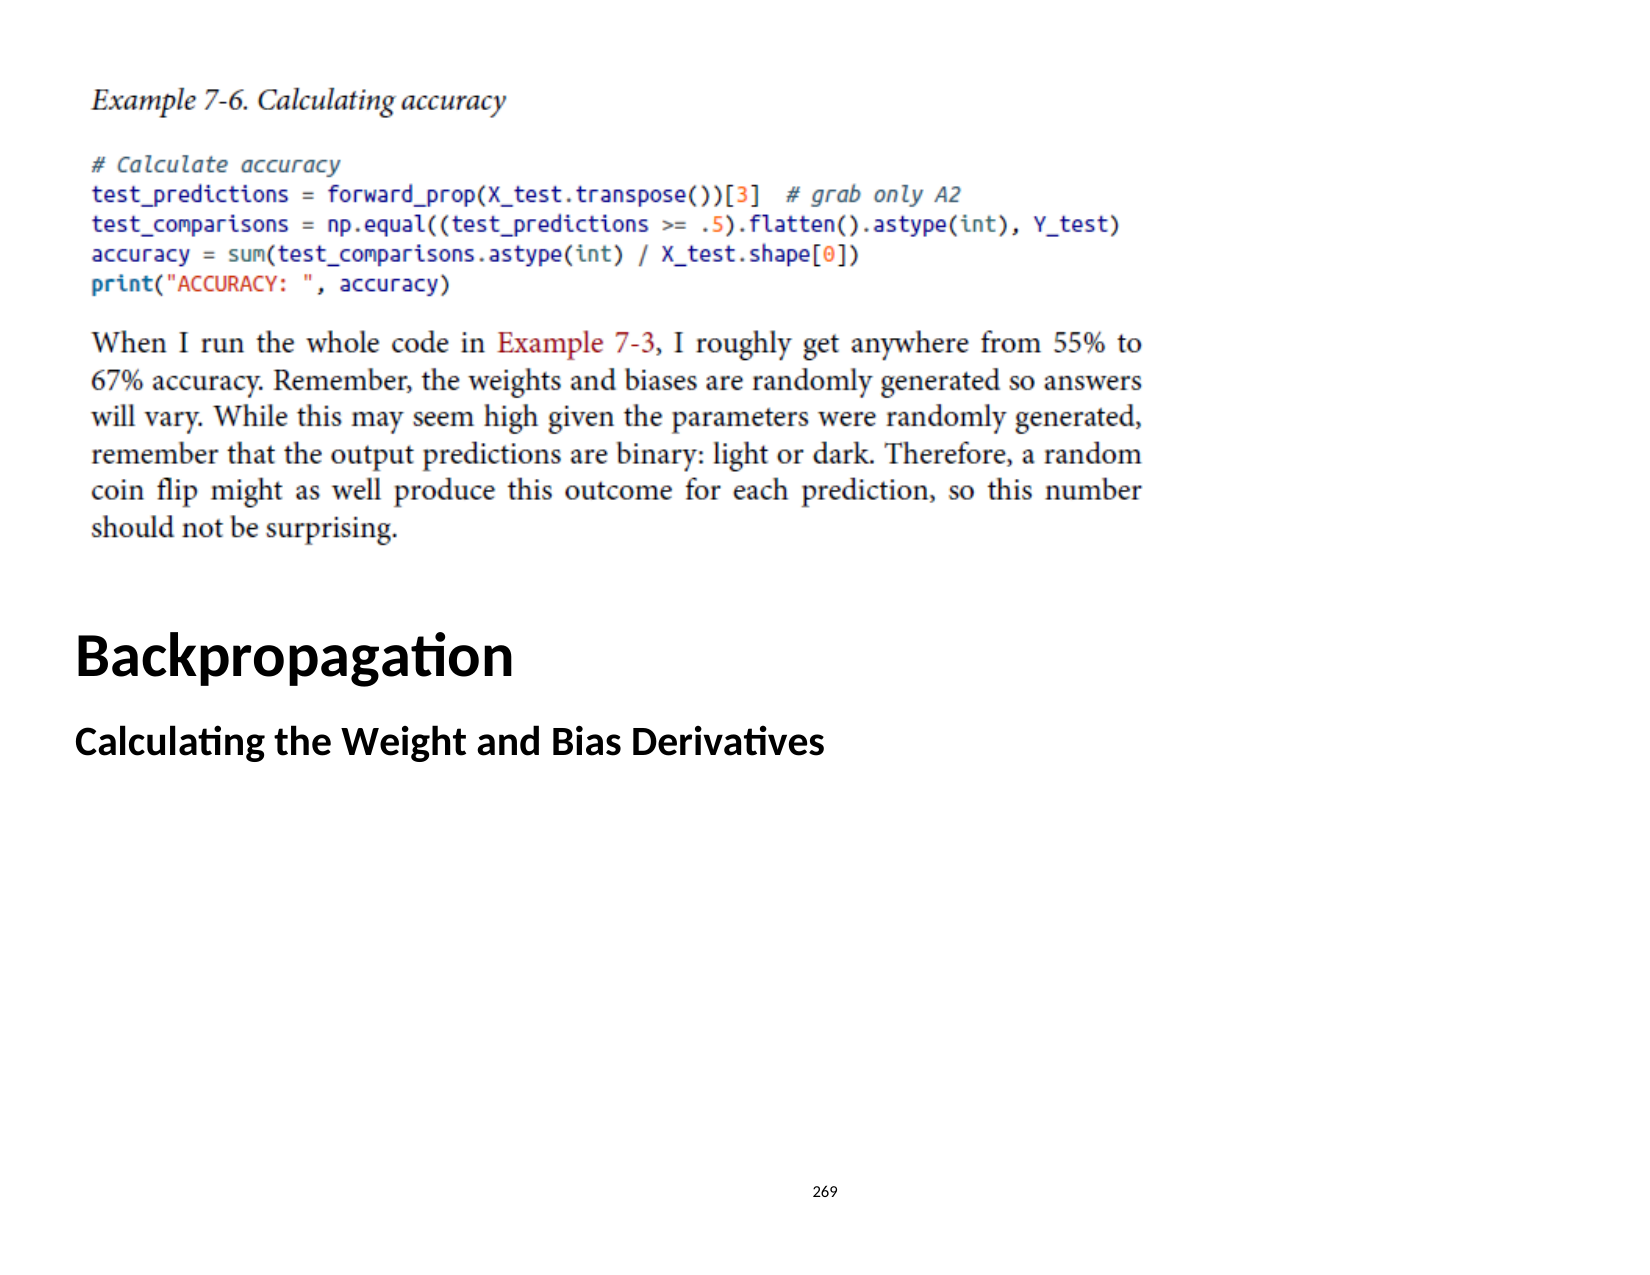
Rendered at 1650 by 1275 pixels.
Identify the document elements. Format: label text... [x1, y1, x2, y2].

text Calculating the Weight and Bias Derivatives [75, 715, 1575, 766]
picture [75, 75, 1160, 550]
text Backpropagation [75, 616, 1575, 692]
